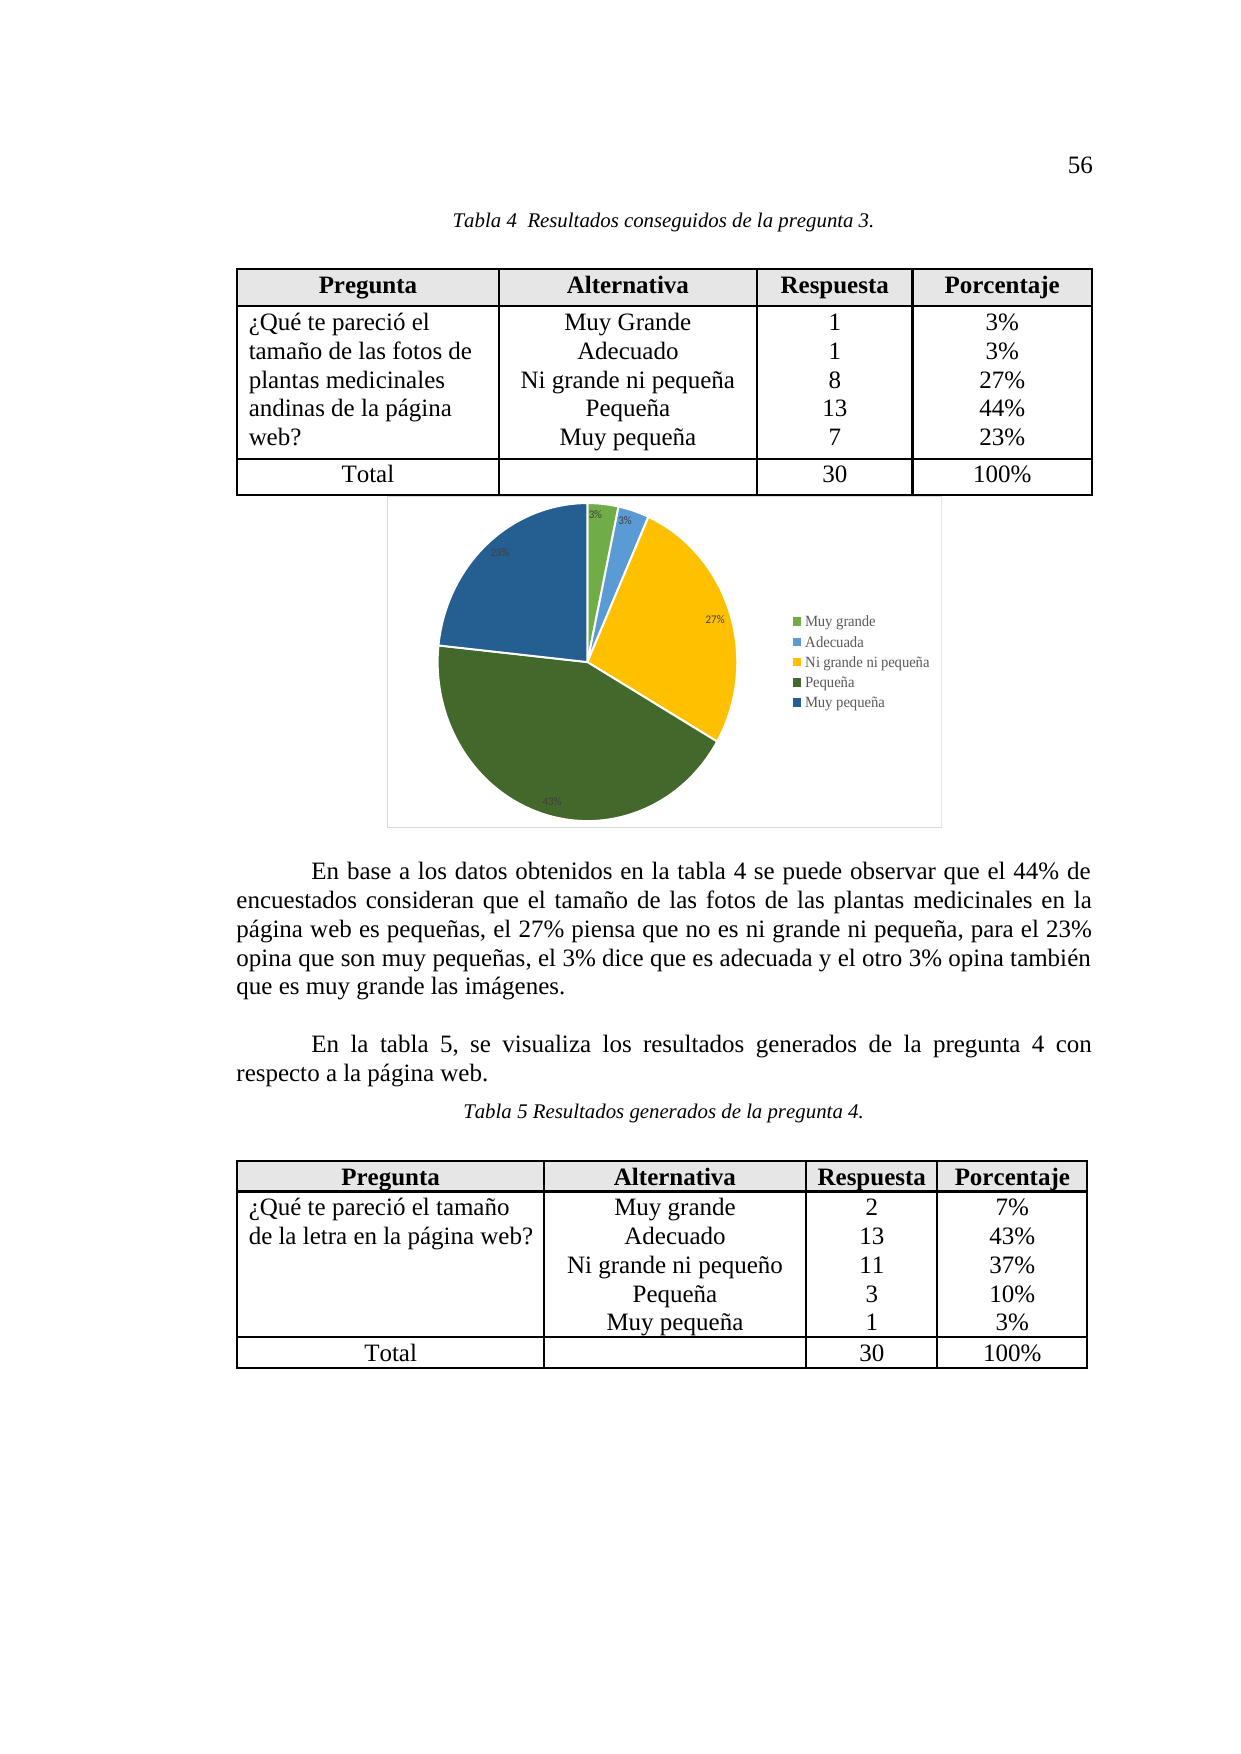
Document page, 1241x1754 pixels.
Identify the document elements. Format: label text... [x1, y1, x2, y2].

table_cell 30 [758, 460, 911, 494]
table_cell Total [238, 1338, 543, 1367]
text En base a los datos obtenidos en la tabla 4 se puede observar que el 44% de encuestados consideran que el tamaño de las fotos de las plantas medicinales en la página web es pequeñas, el 27% piensa que no es ni grande ni pequeña, para el 23% opina que son muy pequeñas, el 3% dice que es adecuada y el otro 3% opina también que es muy grande las imágenes. [236, 856, 1092, 1000]
table_header Pregunta [238, 270, 498, 305]
table_cell 30 [807, 1338, 936, 1367]
table_header Respuesta [758, 270, 911, 305]
text En la tabla 5, se visualiza los resultados generados de la pregunta 4 con respecto a la página web. [236, 1029, 1092, 1086]
table_cell 100% [938, 1338, 1086, 1367]
table_cell Muy Grande Adecuado Ni grande ni pequeña Pequeña Muy pequeña [500, 307, 756, 457]
table_cell 7% 43% 37% 10% 3% [938, 1193, 1086, 1336]
table_cell 2 13 11 3 1 [807, 1193, 936, 1336]
table_cell Muy grande Adecuado Ni grande ni pequeño Pequeña Muy pequeña [545, 1193, 805, 1336]
table_cell [500, 460, 756, 494]
table_cell 1 1 8 13 7 [758, 307, 911, 457]
table_header Porcentaje [914, 270, 1091, 305]
text Tabla 4 Resultados conseguidos de la pregunta 3. [236, 207, 1092, 232]
text Tabla 5 Resultados generados de la pregunta 4. [236, 1099, 1092, 1123]
table_cell [545, 1338, 805, 1367]
table_cell 100% [914, 460, 1091, 494]
table_header Alternativa [545, 1162, 805, 1190]
table_header Alternativa [500, 270, 756, 305]
table_header Respuesta [807, 1162, 936, 1190]
table_header Pregunta [238, 1162, 543, 1190]
table_cell Total [238, 460, 498, 494]
table_header Porcentaje [938, 1162, 1086, 1190]
table_cell 3% 3% 27% 44% 23% [914, 307, 1091, 457]
table_cell ¿Qué te pareció el tamaño de las fotos de plantas medicinales andinas de la página web? [238, 307, 498, 457]
table_cell ¿Qué te pareció el tamaño de la letra en la página web? [238, 1193, 543, 1336]
